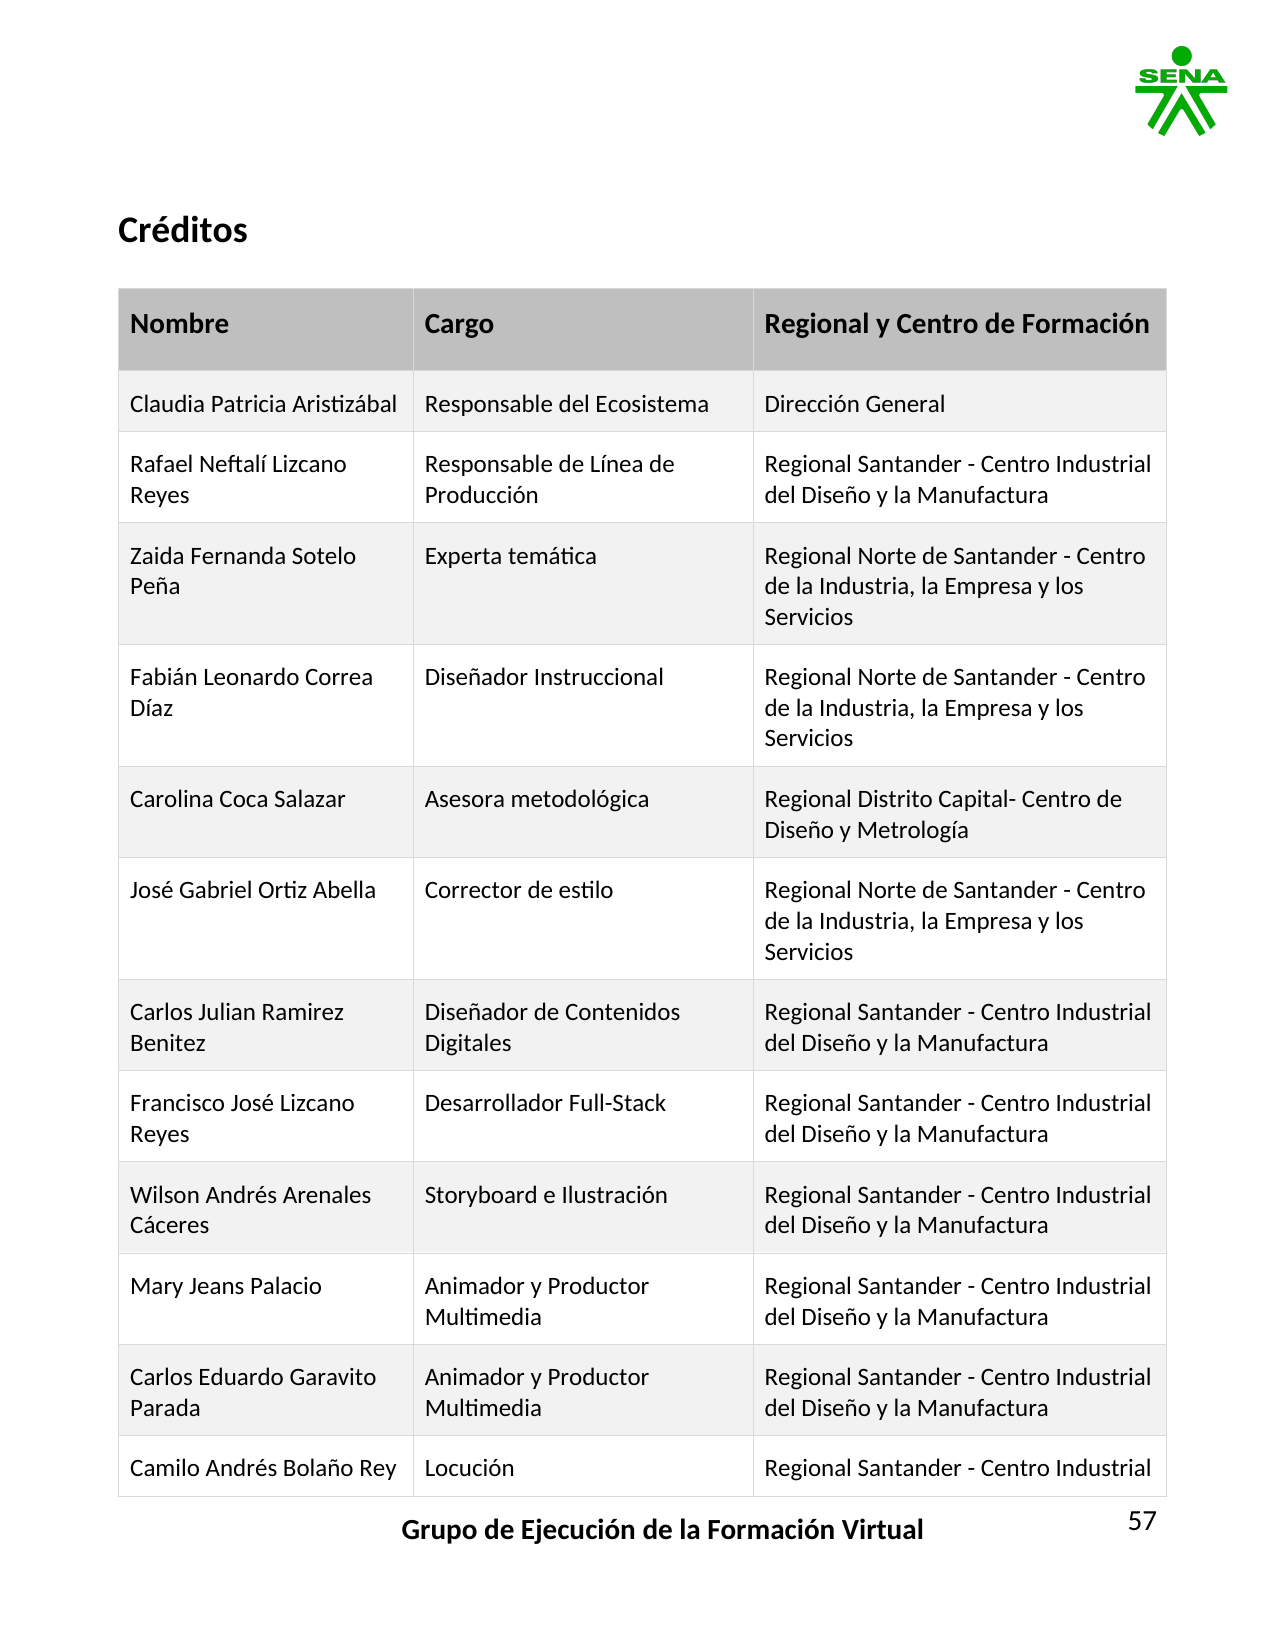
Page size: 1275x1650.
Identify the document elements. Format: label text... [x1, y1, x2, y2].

table_cell Zaida Fernanda Sotelo Peña [119, 523, 413, 644]
table_cell Regional Santander - Centro Industrial del Diseño y la Manufactura [754, 1345, 1166, 1435]
table_cell Rafael Neftalí Lizcano Reyes [119, 432, 413, 522]
table_cell Regional Santander - Centro Industrial del Diseño y la Manufactura [754, 1071, 1166, 1161]
table_cell Regional Norte de Santander - Centro de la Industria, la Empresa y los Servicios [754, 523, 1166, 644]
table_cell José Gabriel Ortiz Abella [119, 858, 413, 979]
picture [1135, 46, 1228, 136]
table_cell Responsable del Ecosistema [414, 371, 753, 431]
table_cell Diseñador Instruccional [414, 645, 753, 766]
table_cell Corrector de estilo [414, 858, 753, 979]
table_cell Locución [414, 1436, 753, 1496]
table_cell Wilson Andrés Arenales Cáceres [119, 1162, 413, 1252]
table_cell Desarrollador Full-Stack [414, 1071, 753, 1161]
table_cell Fabián Leonardo Correa Díaz [119, 645, 413, 766]
table_cell Asesora metodológica [414, 767, 753, 857]
table_cell Regional Santander - Centro Industrial del Diseño y la Manufactura [754, 1162, 1166, 1252]
table_cell Regional Norte de Santander - Centro de la Industria, la Empresa y los Servicios [754, 645, 1166, 766]
table_cell Experta temática [414, 523, 753, 644]
table_cell Responsable de Línea de Producción [414, 432, 753, 522]
table_header Regional y Centro de Formación [754, 289, 1166, 370]
table_cell Animador y Productor Multimedia [414, 1345, 753, 1435]
table_cell Regional Santander - Centro Industrial del Diseño y la Manufactura [754, 980, 1166, 1070]
table_cell Carlos Eduardo Garavito Parada [119, 1345, 413, 1435]
table_cell Diseñador de Contenidos Digitales [414, 980, 753, 1070]
table_cell Claudia Patricia Aristizábal [119, 371, 413, 431]
table_cell Regional Norte de Santander - Centro de la Industria, la Empresa y los Servicios [754, 858, 1166, 979]
text Créditos [118, 206, 1157, 252]
table_cell Carolina Coca Salazar [119, 767, 413, 857]
table_cell Carlos Julian Ramirez Benitez [119, 980, 413, 1070]
table_cell Regional Distrito Capital- Centro de Diseño y Metrología [754, 767, 1166, 857]
table_header Cargo [414, 289, 753, 370]
table_cell Dirección General [754, 371, 1166, 431]
table_cell Francisco José Lizcano Reyes [119, 1071, 413, 1161]
table_cell Regional Santander - Centro Industrial del Diseño y la Manufactura [754, 1254, 1166, 1344]
table_cell Regional Santander - Centro Industrial del Diseño y la Manufactura [754, 432, 1166, 522]
table_cell Mary Jeans Palacio [119, 1254, 413, 1344]
table_header Nombre [119, 289, 413, 370]
table_cell Storyboard e Ilustración [414, 1162, 753, 1252]
table_cell Animador y Productor Multimedia [414, 1254, 753, 1344]
table_cell Regional Santander - Centro Industrial del Diseño y la Manufactura [754, 1436, 1166, 1496]
table_cell Camilo Andrés Bolaño Rey [119, 1436, 413, 1496]
